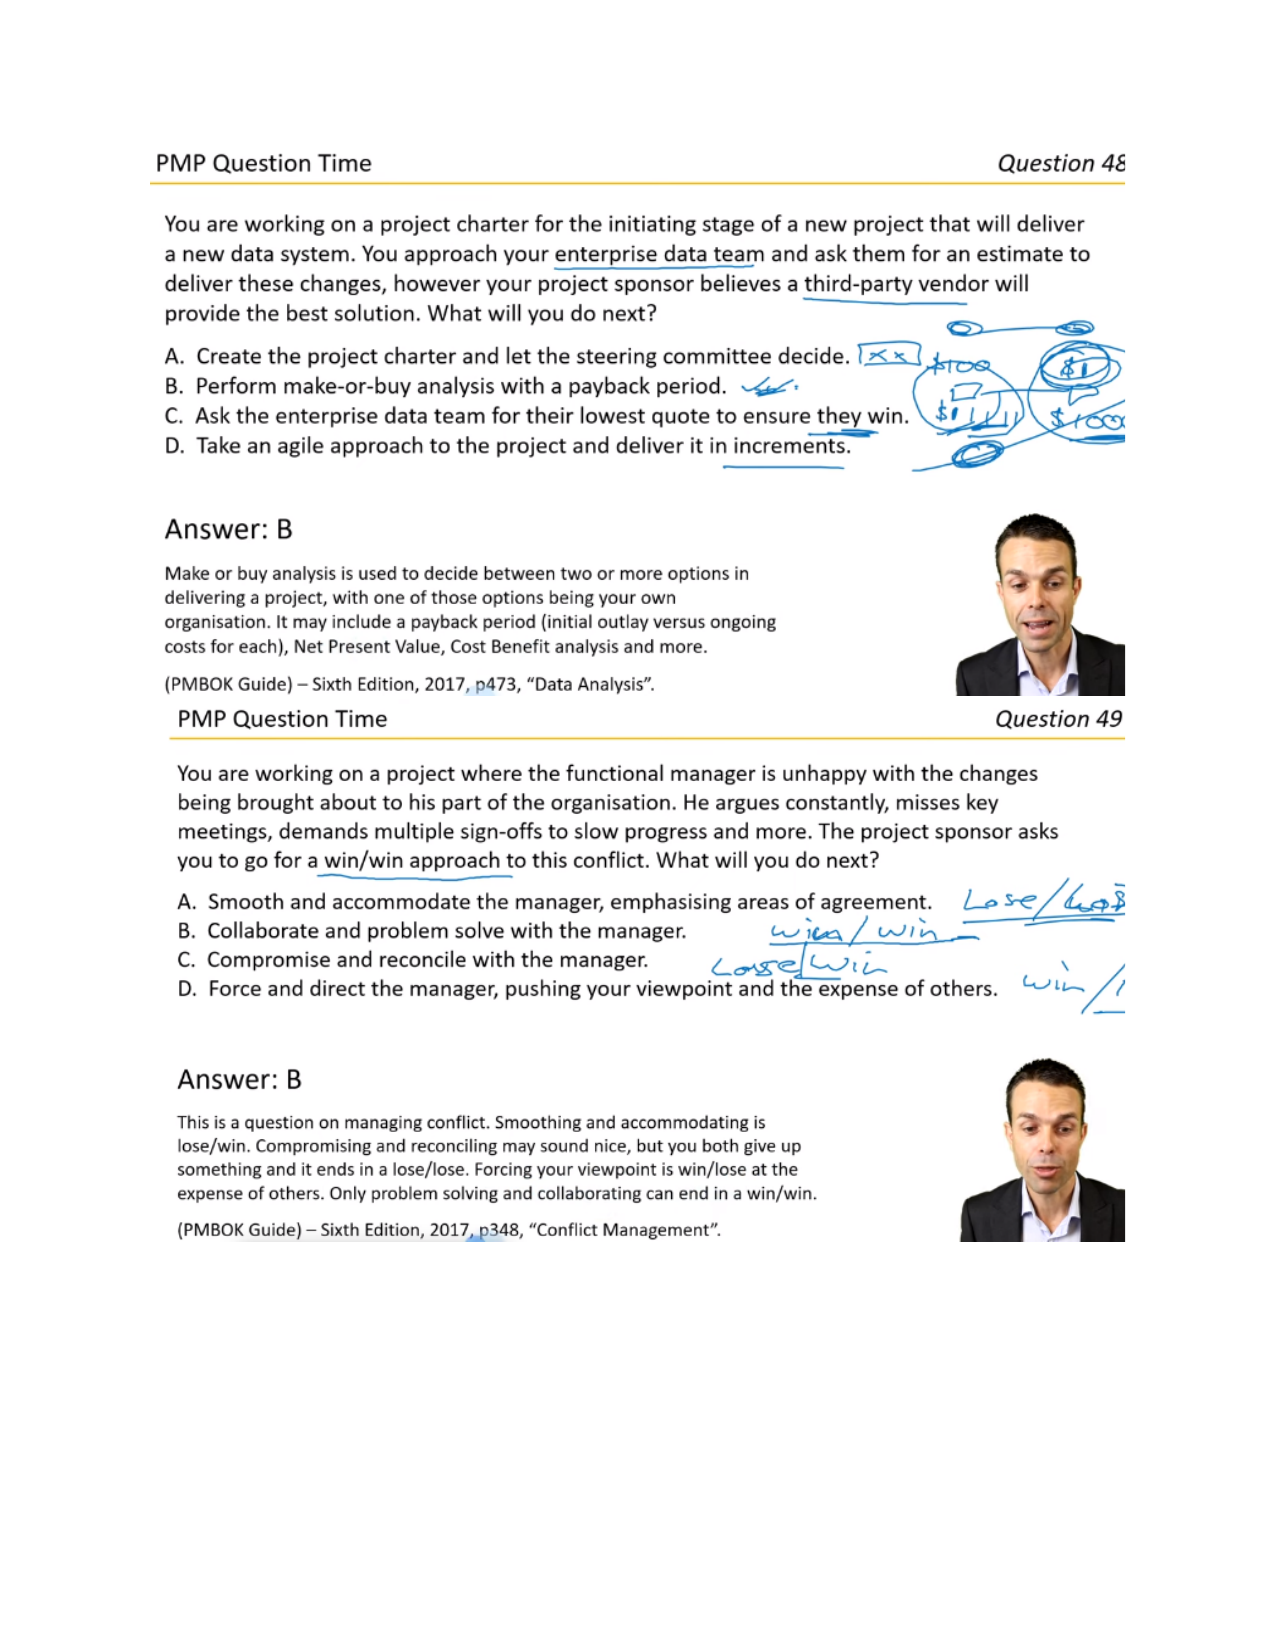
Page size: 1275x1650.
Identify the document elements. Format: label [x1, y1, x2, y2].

picture [150, 150, 1125, 696]
picture [150, 699, 1125, 1242]
